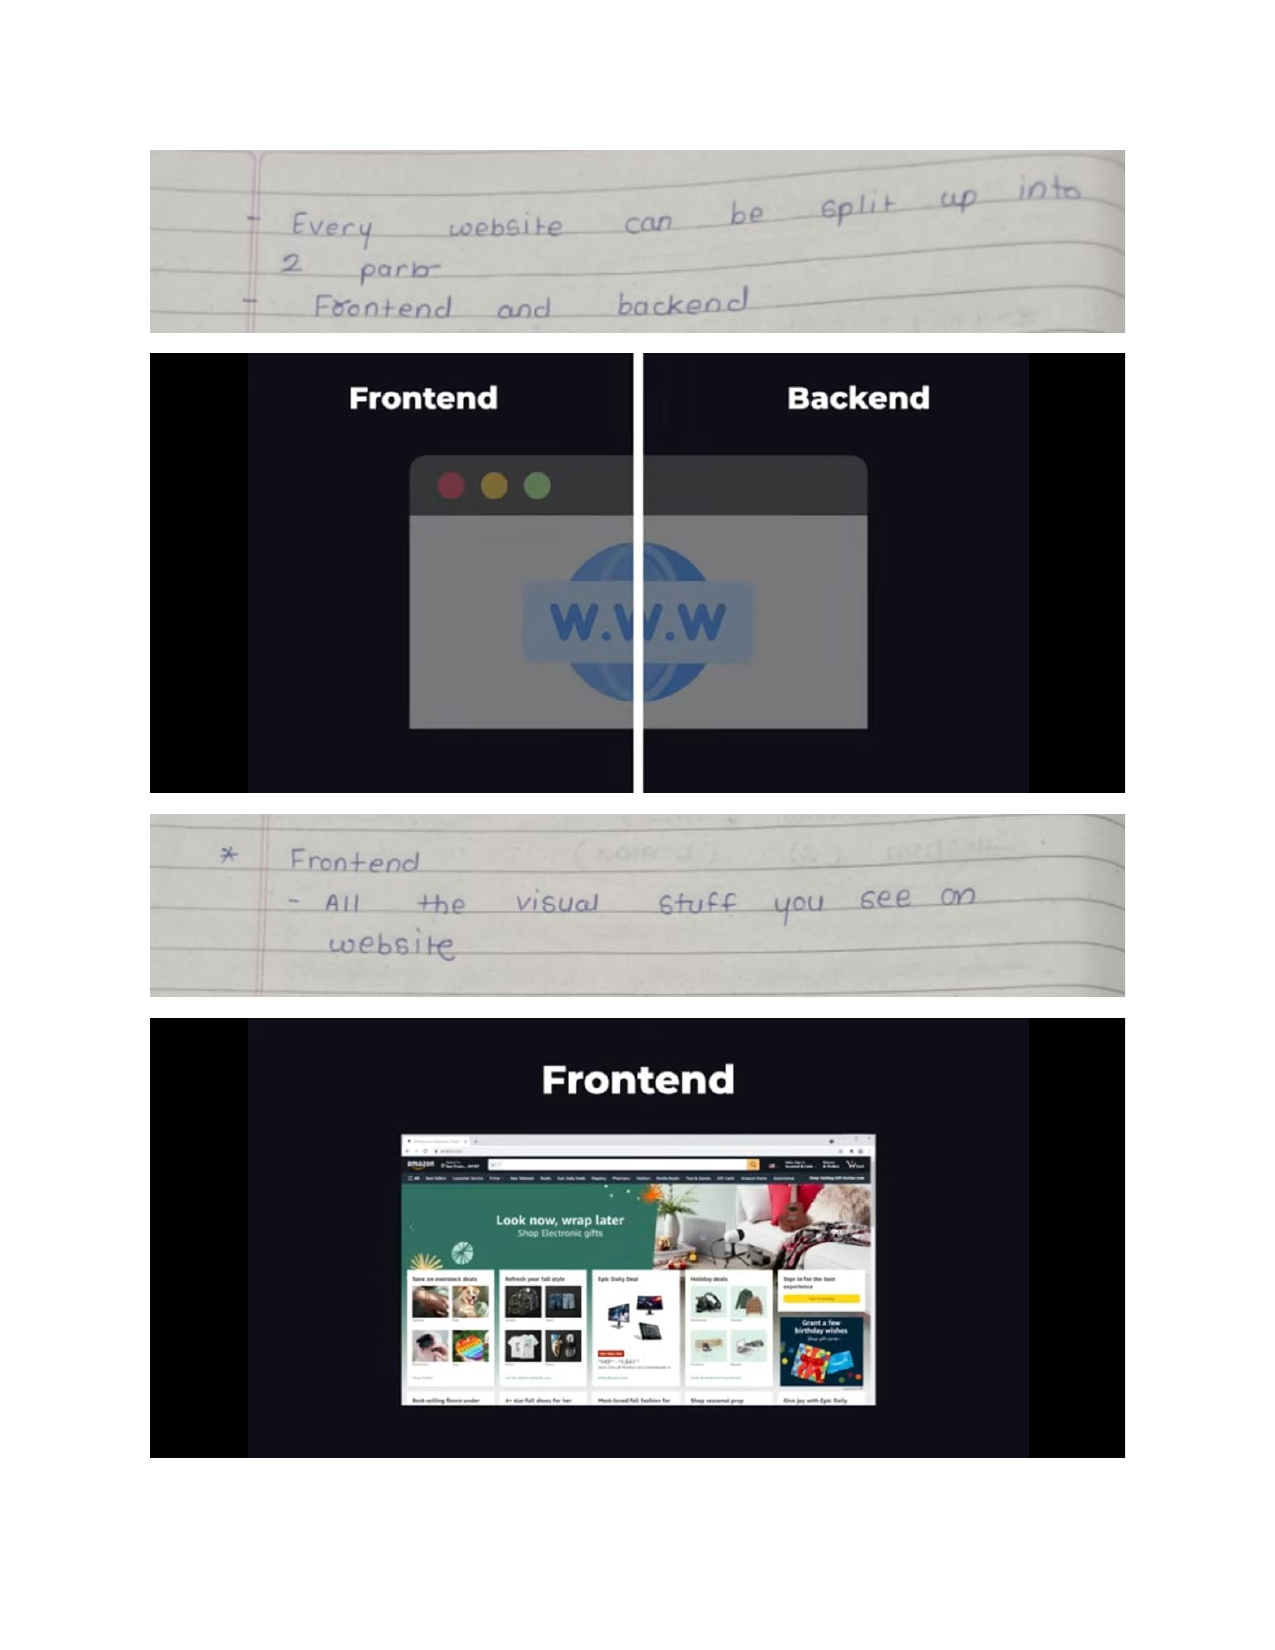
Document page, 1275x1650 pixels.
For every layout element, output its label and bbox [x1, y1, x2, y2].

picture [150, 814, 1125, 997]
picture [150, 353, 1125, 793]
picture [150, 1018, 1125, 1458]
picture [150, 150, 1125, 333]
